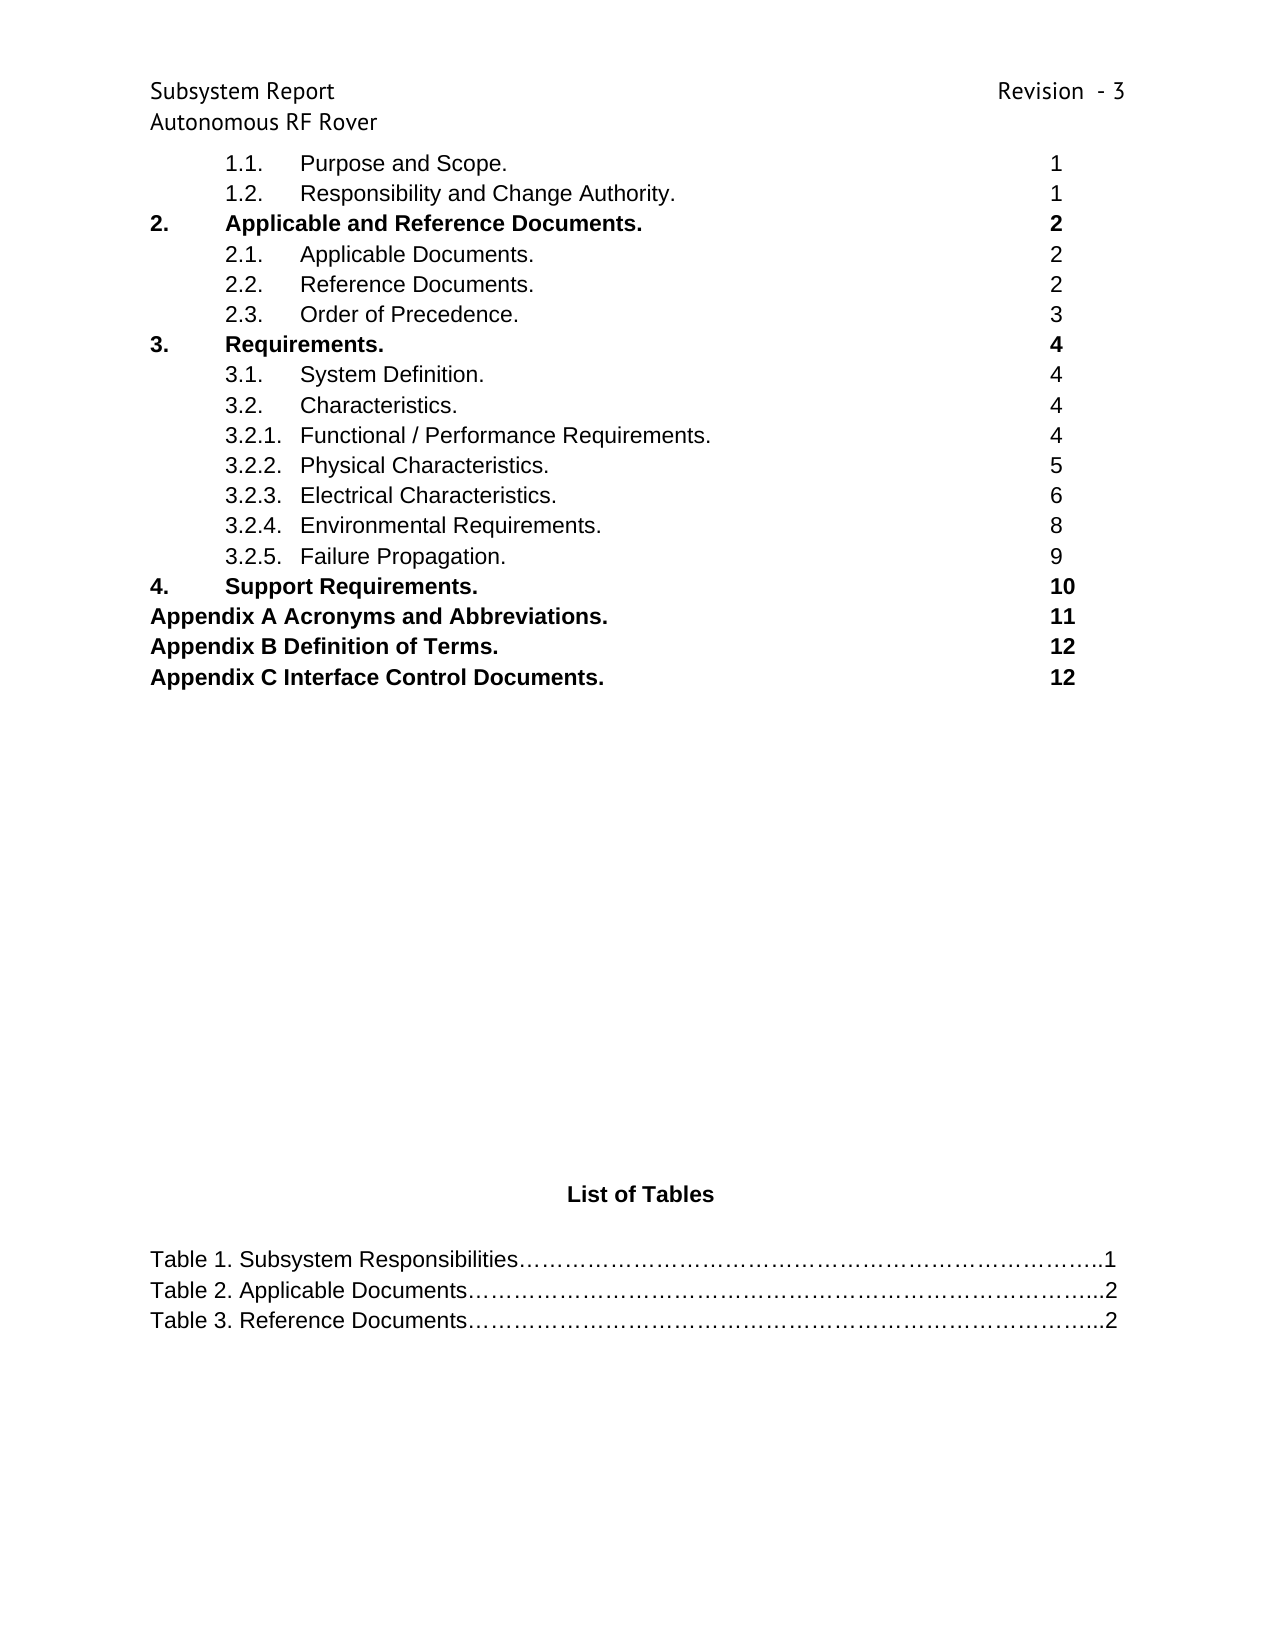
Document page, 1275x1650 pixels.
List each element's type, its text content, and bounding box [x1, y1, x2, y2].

text 3.2.4. Environmental Requirements. 8 [225, 512, 1125, 539]
text 2.1. Applicable Documents. 2 [225, 241, 1125, 267]
text Table 3. Reference Documents………………………………………………………………………...2 [150, 1307, 1125, 1333]
text 3.2.3. Electrical Characteristics. 6 [225, 482, 1125, 509]
text 3. Requirements. 4 [150, 331, 1125, 358]
text 3.2.2. Physical Characteristics. 5 [225, 452, 1125, 478]
text Appendix C Interface Control Documents. 12 [150, 663, 1125, 690]
text 2.3. Order of Precedence. 3 [225, 301, 1125, 327]
text Appendix A Acronyms and Abbreviations. 11 [150, 603, 1125, 629]
text 2. Applicable and Reference Documents. 2 [150, 210, 1125, 237]
text Table 2. Applicable Documents………………………………………………………………………...2 [150, 1277, 1125, 1303]
text Table 1. Subsystem Responsibilities…………………………………………………………………..1 [150, 1246, 1125, 1273]
text 2.2. Reference Documents. 2 [225, 271, 1125, 297]
text List of Tables [150, 1181, 1125, 1207]
text 3.2.1. Functional / Performance Requirements. 4 [225, 422, 1125, 448]
text 1.1. Purpose and Scope. 1 [225, 150, 1125, 176]
text 4. Support Requirements. 10 [150, 573, 1125, 599]
text 3.1. System Definition. 4 [225, 361, 1125, 388]
text 1.2. Responsibility and Change Authority. 1 [225, 180, 1125, 207]
text 3.2. Characteristics. 4 [225, 392, 1125, 418]
text 3.2.5. Failure Propagation. 9 [225, 543, 1125, 569]
text Appendix B Definition of Terms. 12 [150, 633, 1125, 660]
